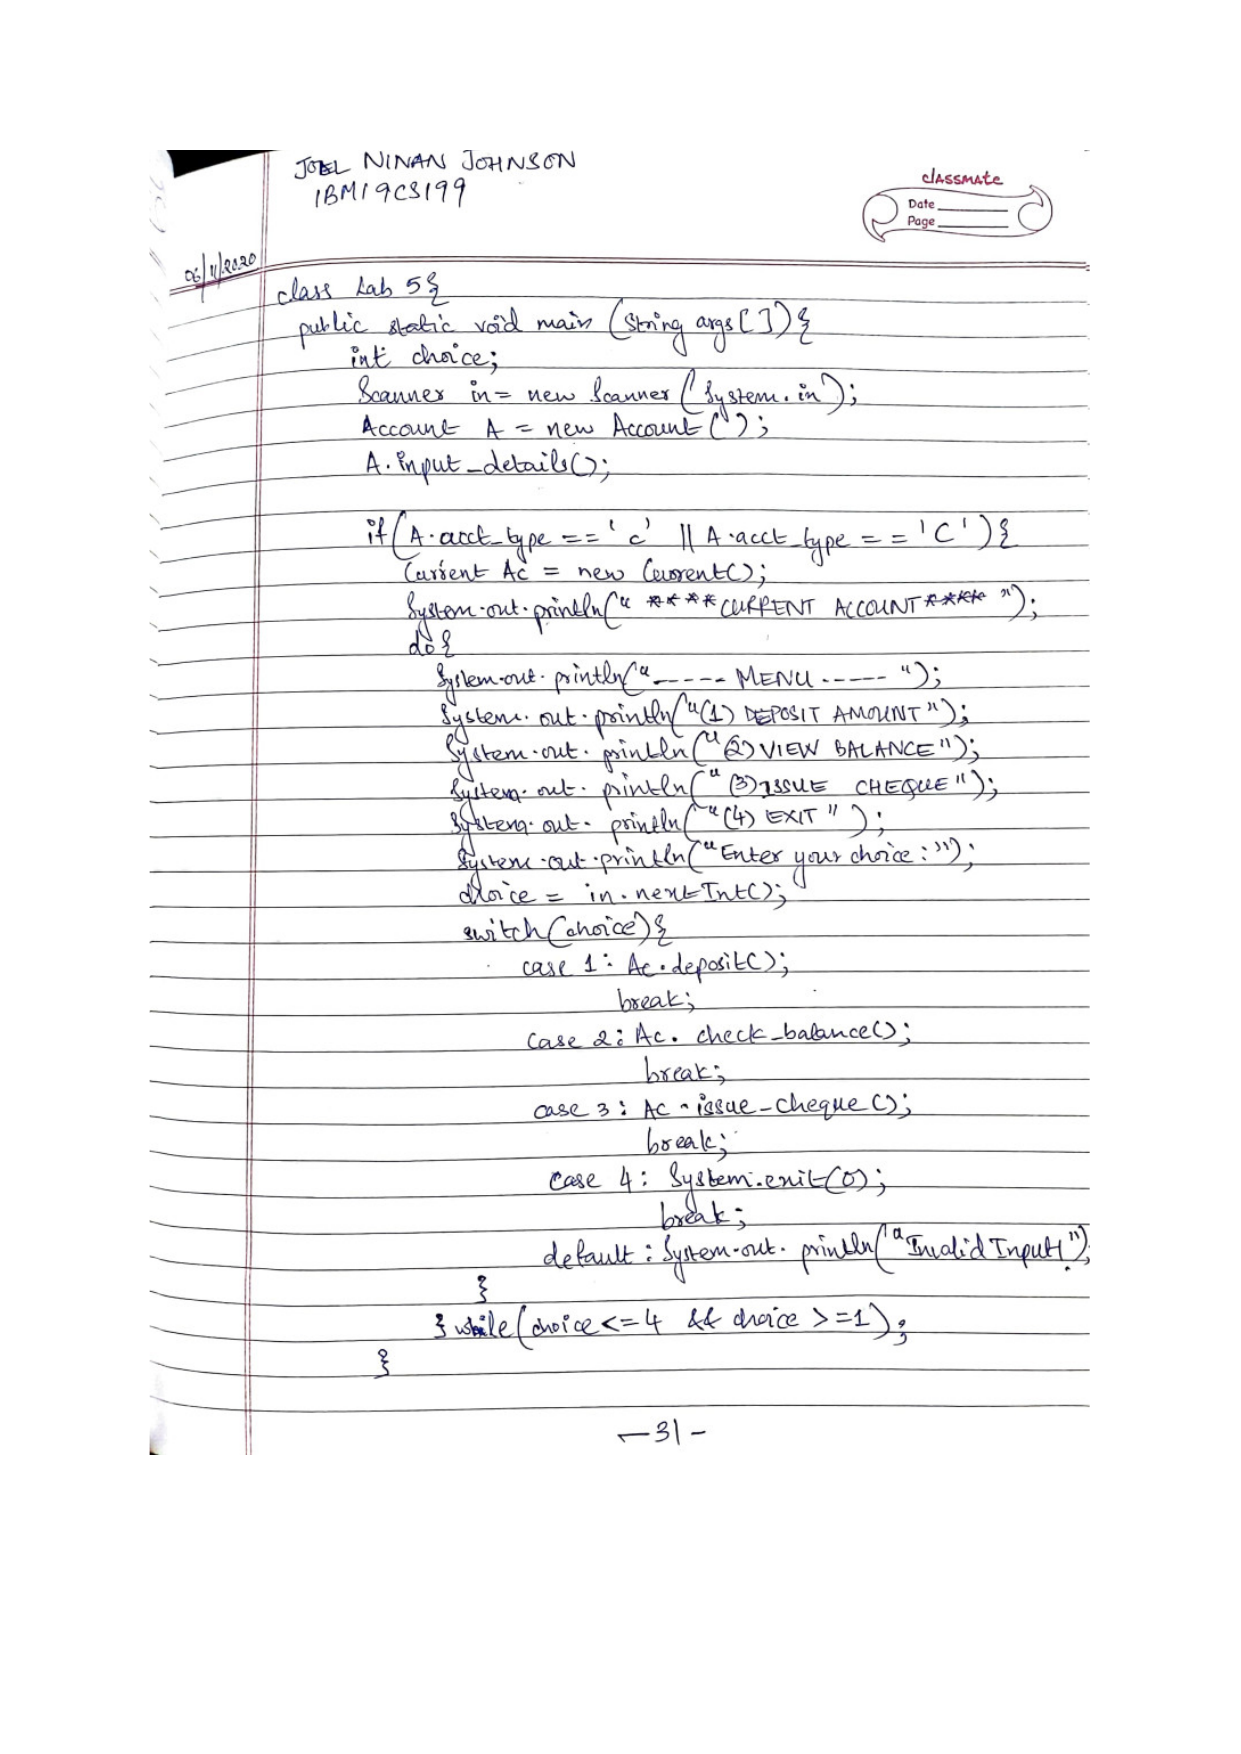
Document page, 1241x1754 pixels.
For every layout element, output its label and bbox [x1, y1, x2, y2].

picture [149, 150, 1090, 1455]
